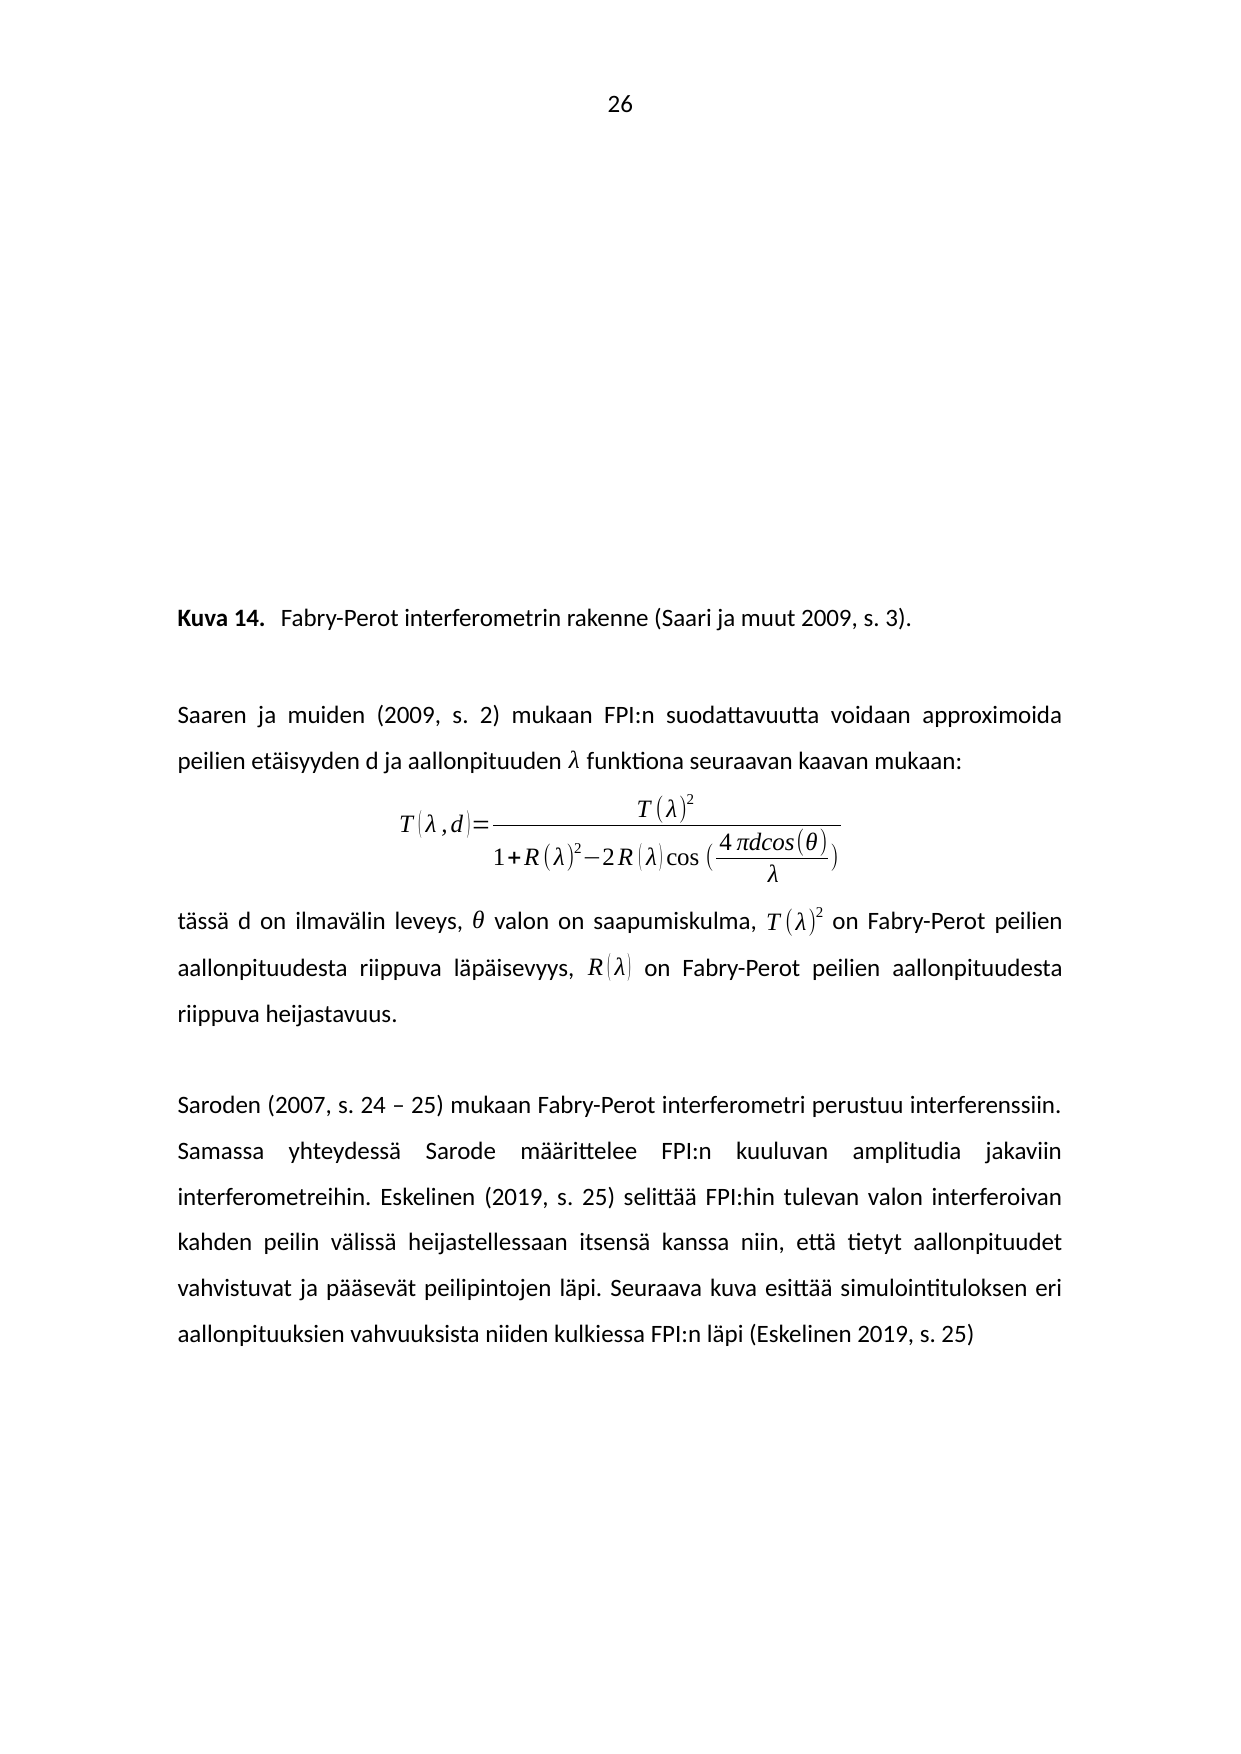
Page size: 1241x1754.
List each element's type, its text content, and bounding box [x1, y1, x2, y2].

text tässä d on ilmavälin leveys, valon on saapumiskulma, on Fabry-Perot peilien aallonpituudesta riippuva läpäisevyys, on Fabry-Perot peilien aallonpituudesta riippuva heijastavuus. [177, 904, 1063, 1028]
text Kuva 14. Fabry-Perot interferometrin rakenne (Saari ja muut 2009, s. 3). [177, 602, 1063, 633]
text Saaren ja muiden (2009, s. 2) mukaan FPI:n suodattavuutta voidaan approximoida peilien etäisyyden d ja aallonpituuden funktiona seuraavan kaavan mukaan: [177, 699, 1063, 776]
text Saroden (2007, s. 24 – 25) mukaan Fabry-Perot interferometri perustuu interferenssiin. Samassa yhteydessä Sarode määrittelee FPI:n kuuluvan amplitudia jakaviin interferometreihin. Eskelinen (2019, s. 25) selittää FPI:hin tulevan valon interferoivan kahden peilin välissä heijastellessaan itsensä kanssa niin, että tietyt aallonpituudet vahvistuvat ja pääsevät peilipintojen läpi. Seuraava kuva esittää simulointituloksen eri aallonpituuksien vahvuuksista niiden kulkiessa FPI:n läpi (Eskelinen 2019, s. 25) [177, 1089, 1063, 1348]
